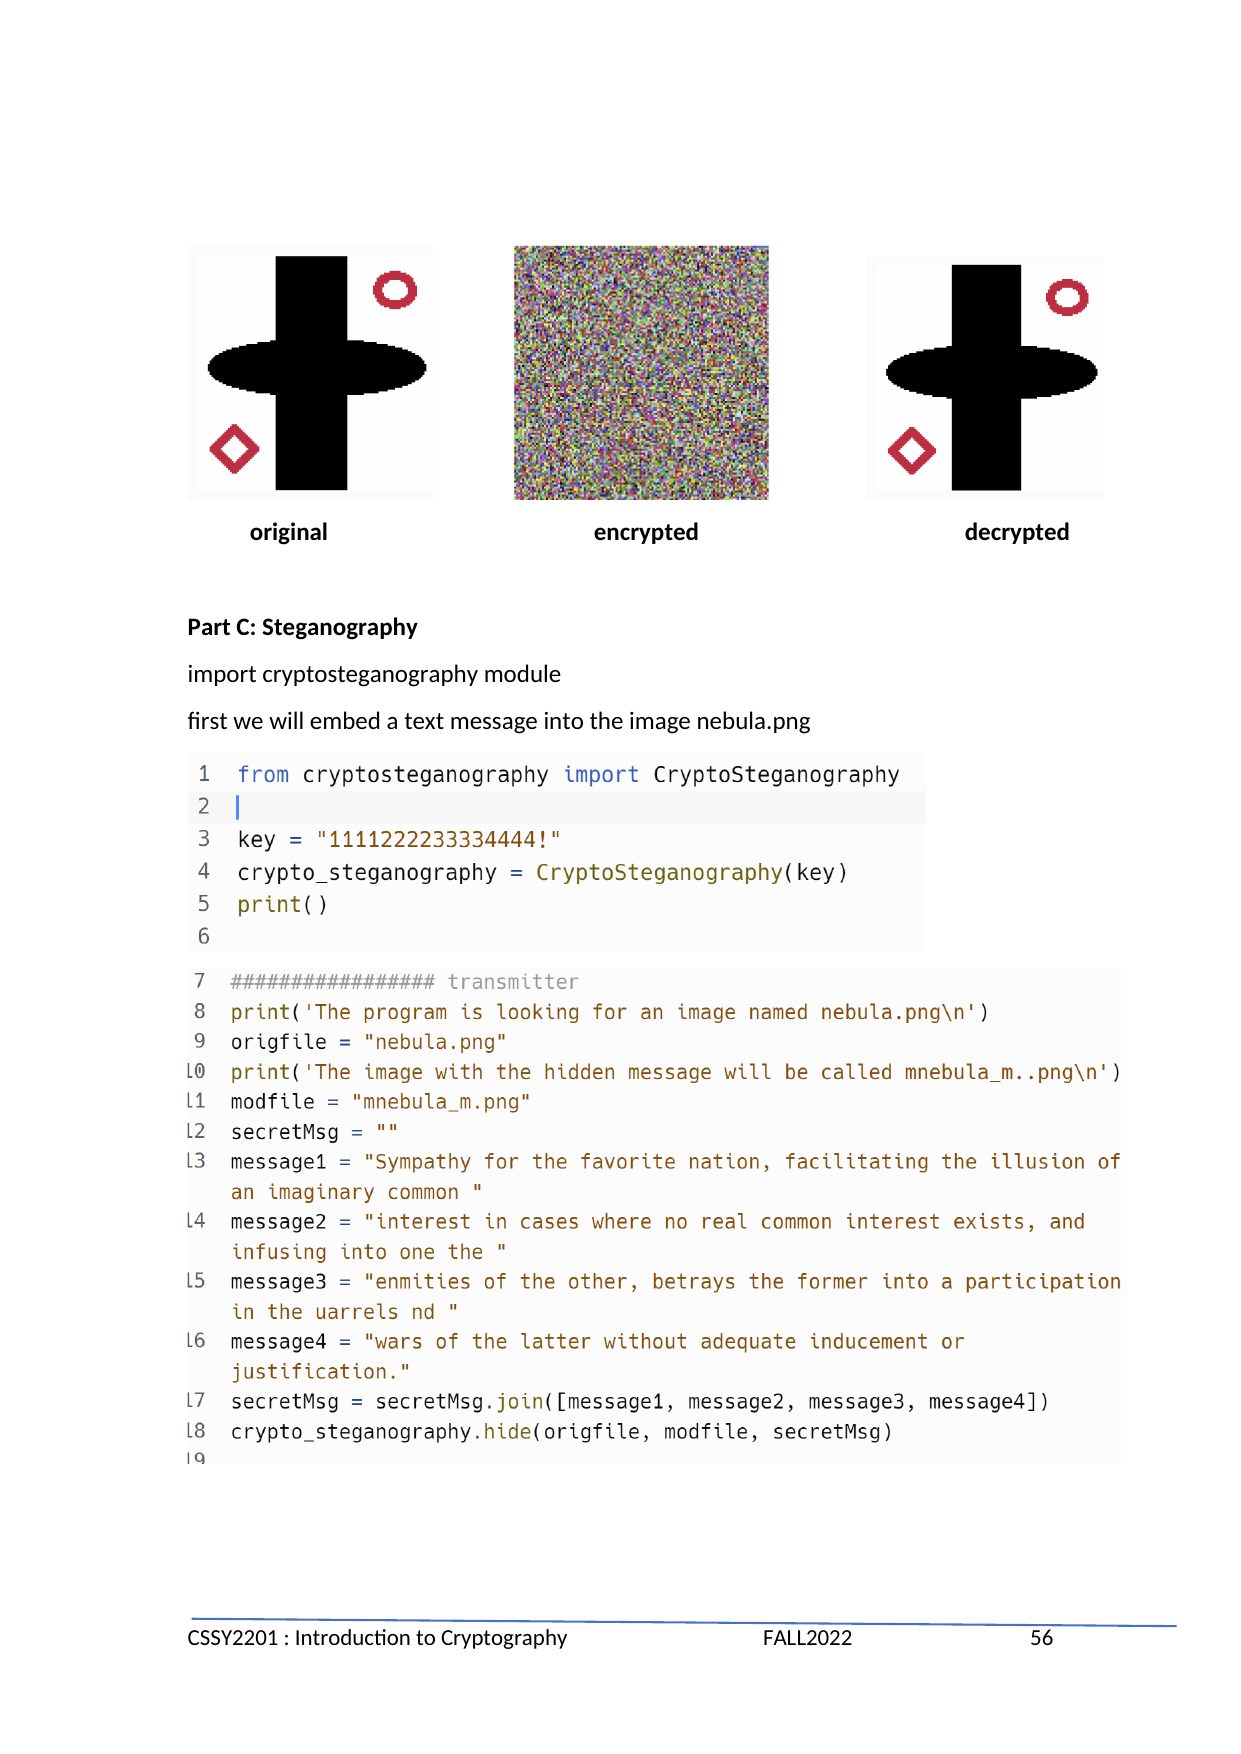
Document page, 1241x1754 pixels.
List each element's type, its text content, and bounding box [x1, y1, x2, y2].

picture [866, 256, 1105, 500]
text first we will embed a text message into the image nebula.png [187, 705, 1132, 736]
picture [187, 968, 1128, 1464]
text Part C: Steganography [187, 611, 1132, 641]
picture [187, 246, 434, 500]
picture [187, 752, 926, 952]
picture [512, 244, 770, 500]
text original encrypted decrypted [187, 516, 1132, 547]
text import cryptosteganography module [187, 658, 1132, 688]
